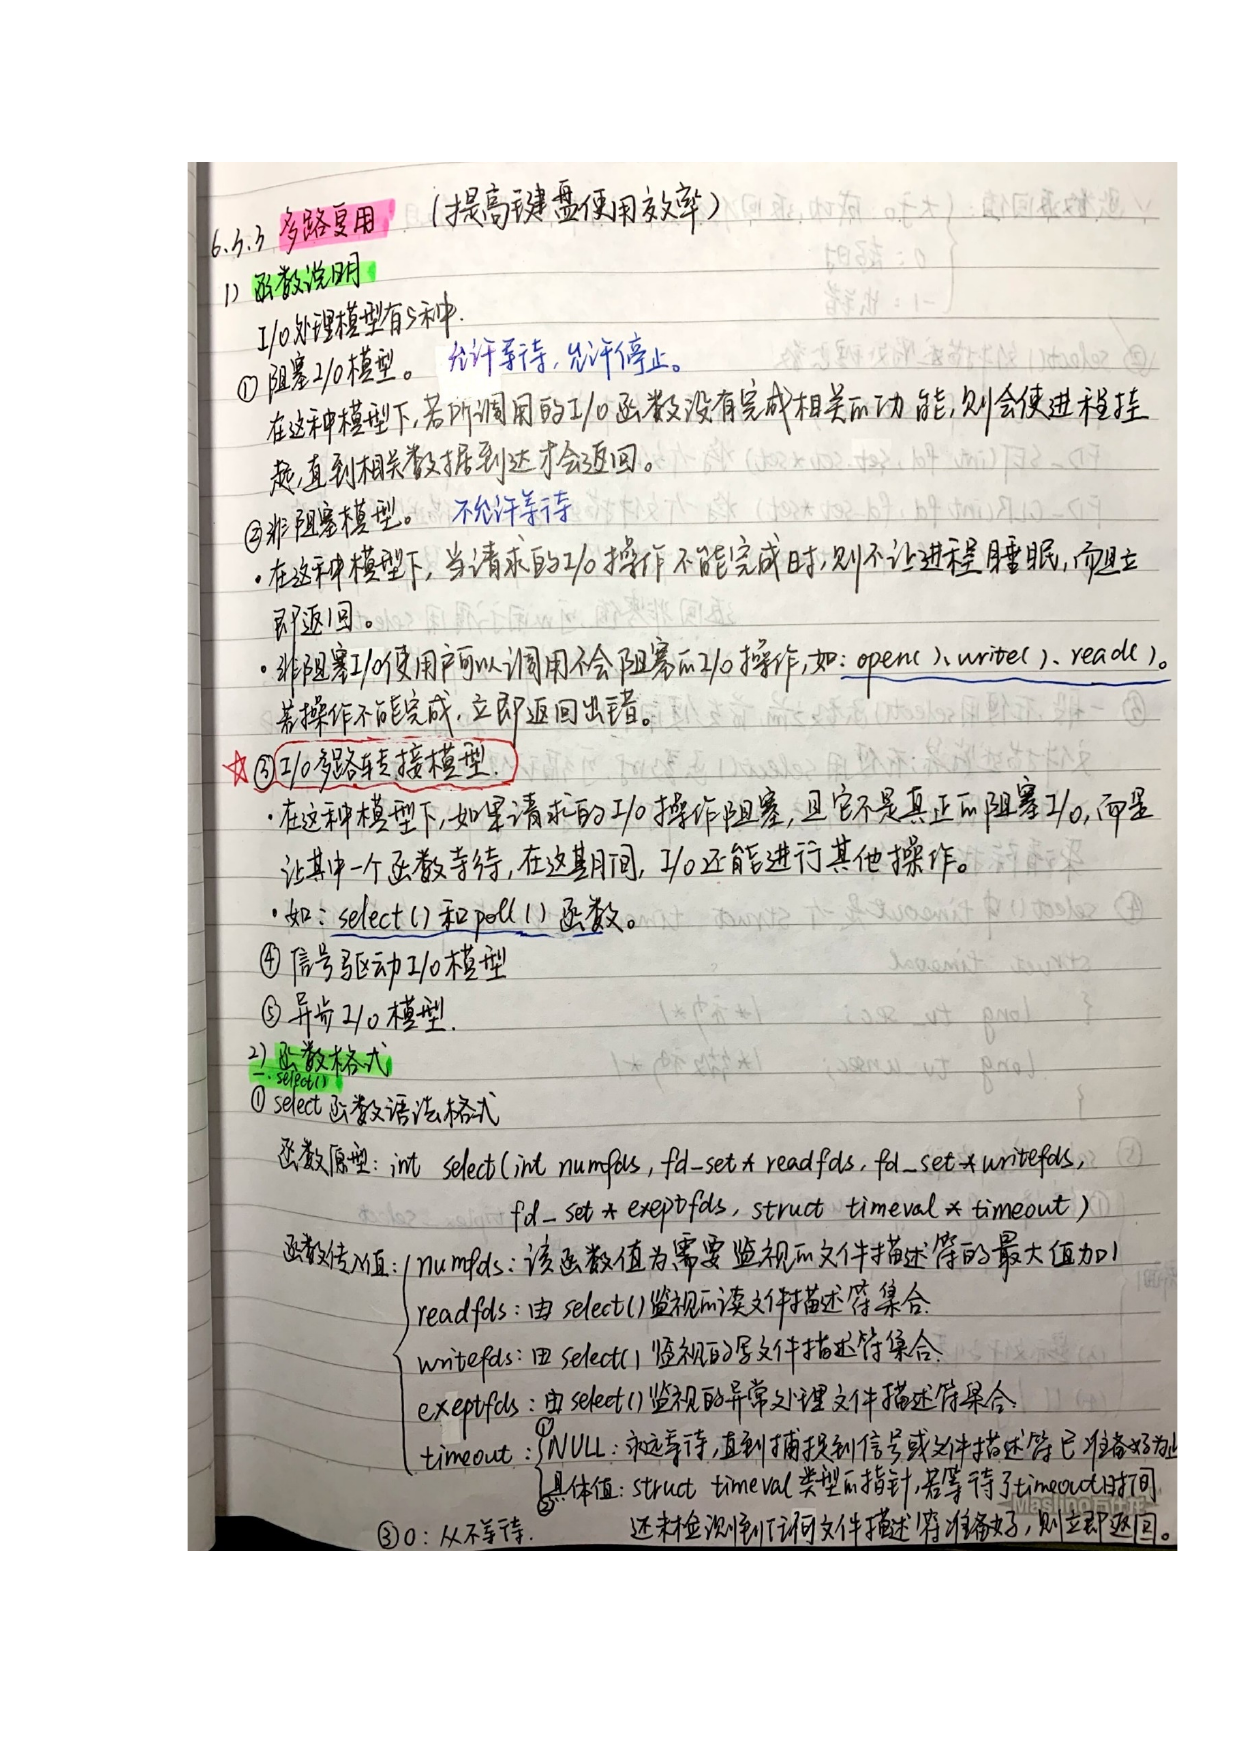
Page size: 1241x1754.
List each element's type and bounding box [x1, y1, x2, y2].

picture [187, 162, 1178, 1551]
